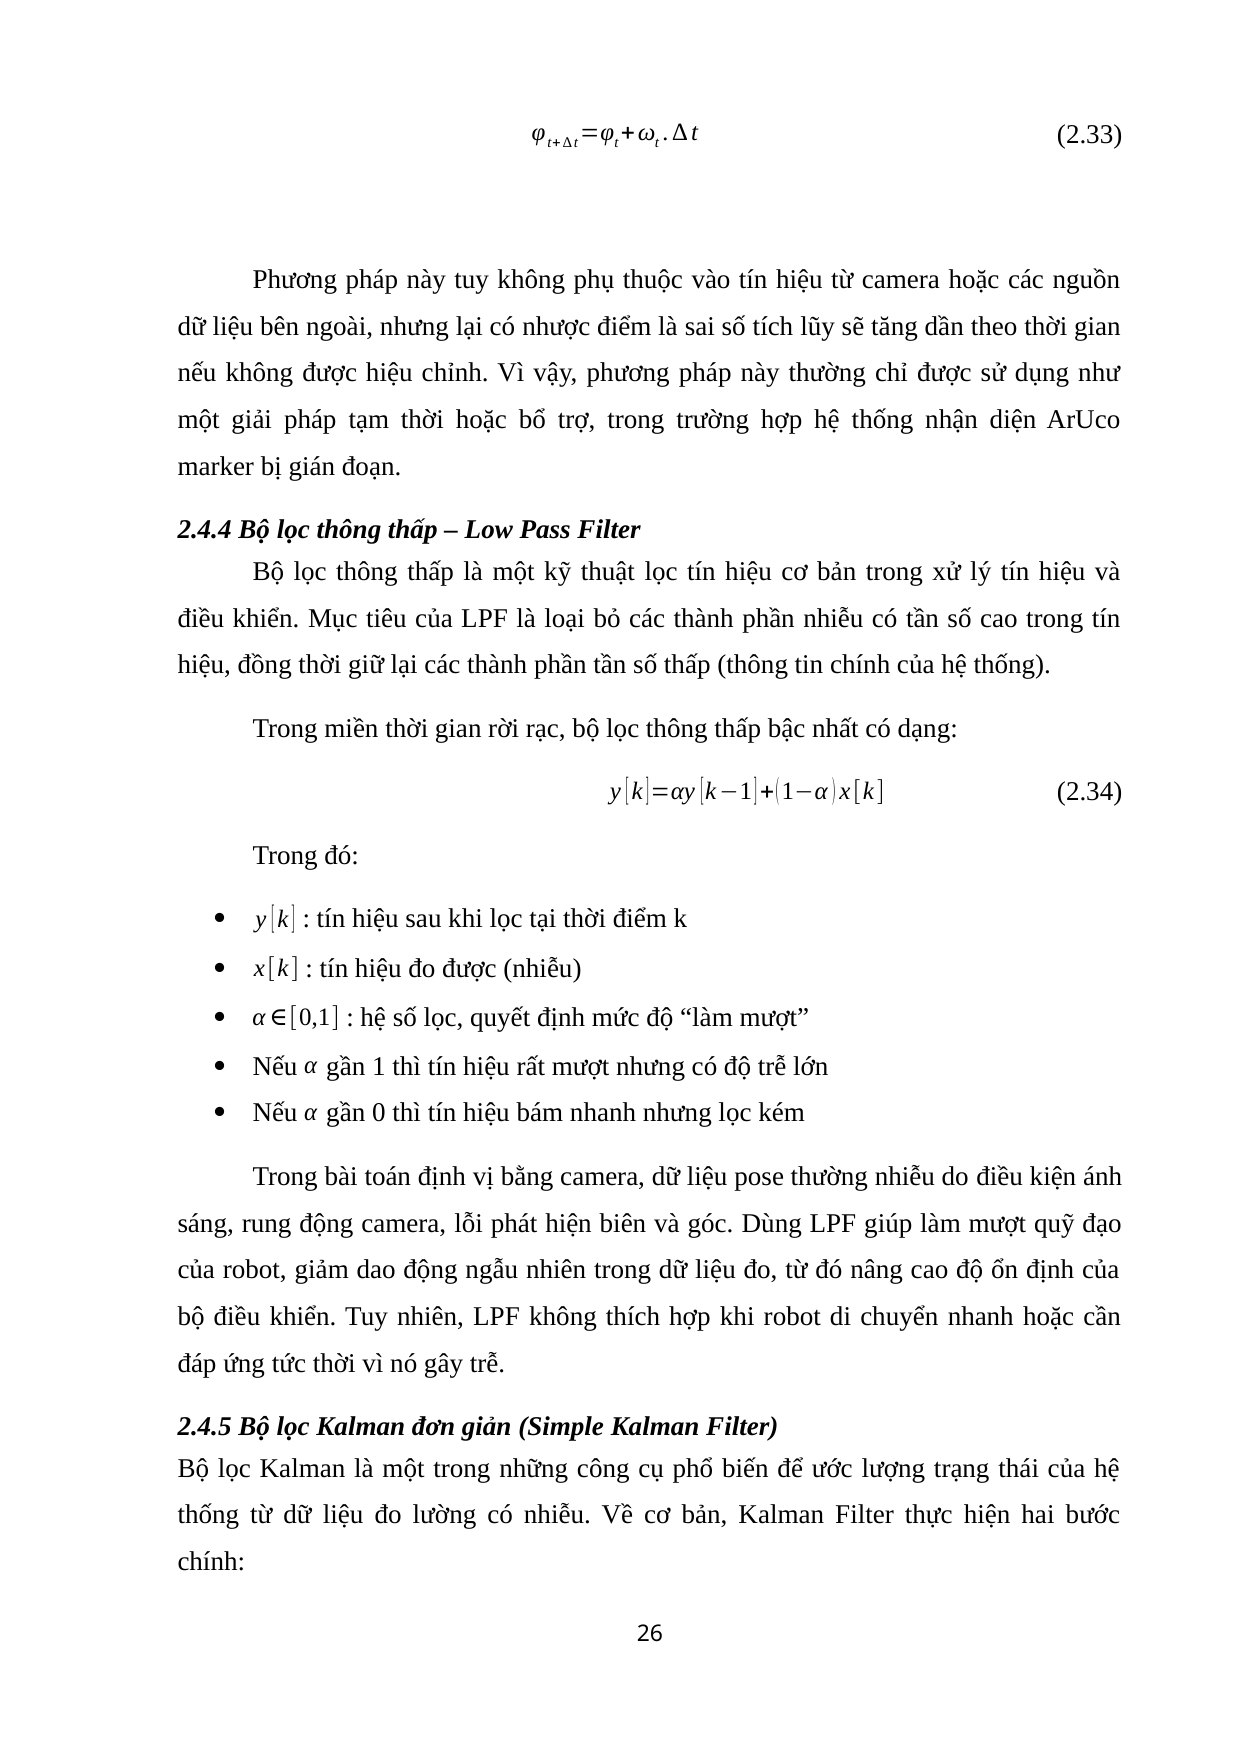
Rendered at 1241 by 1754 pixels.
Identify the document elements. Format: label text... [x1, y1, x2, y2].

text Trong miền thời gian rời rạc, bộ lọc thông thấp bậc nhất có dạng: [177, 712, 1122, 743]
text (2.34) [177, 775, 1122, 807]
subtitle 2.4.4 Bộ lọc thông thấp – Low Pass Filter [177, 513, 1122, 544]
list Nếu gần 0 thì tín hiệu bám nhanh nhưng lọc kém [177, 1096, 1122, 1128]
text Phương pháp này tuy không phụ thuộc vào tín hiệu từ camera hoặc các nguồn dữ liệu bên ngoài, nhưng lại có nhược điểm là sai số tích lũy sẽ tăng dần theo thời gian nếu không được hiệu chỉnh. Vì vậy, phương pháp này thường chỉ được sử dụng như một giải pháp tạm thời hoặc bổ trợ, trong trường hợp hệ thống nhận diện ArUco marker bị gián đoạn. [177, 263, 1122, 481]
list : tín hiệu sau khi lọc tại thời điểm k [177, 902, 1122, 936]
subtitle 2.4.5 Bộ lọc Kalman đơn giản (Simple Kalman Filter) [177, 1410, 1122, 1441]
text (2.33) [177, 118, 1122, 155]
text Bộ lọc thông thấp là một kỹ thuật lọc tín hiệu cơ bản trong xử lý tín hiệu và điều khiển. Mục tiêu của LPF là loại bỏ các thành phần nhiễu có tần số cao trong tín hiệu, đồng thời giữ lại các thành phần tần số thấp (thông tin chính của hệ thống). [177, 555, 1122, 679]
list : tín hiệu đo được (nhiễu) [177, 952, 1122, 985]
list : hệ số lọc, quyết định mức độ “làm mượt” [177, 1001, 1122, 1034]
text Trong đó: [177, 839, 1122, 870]
text Trong bài toán định vị bằng camera, dữ liệu pose thường nhiễu do điều kiện ánh sáng, rung động camera, lỗi phát hiện biên và góc. Dùng LPF giúp làm mượt quỹ đạo của robot, giảm dao động ngẫu nhiên trong dữ liệu đo, từ đó nâng cao độ ổn định của bộ điều khiển. Tuy nhiên, LPF không thích hợp khi robot di chuyển nhanh hoặc cần đáp ứng tức thời vì nó gây trễ. [177, 1160, 1122, 1378]
list Nếu gần 1 thì tín hiệu rất mượt nhưng có độ trễ lớn [177, 1049, 1122, 1081]
text Bộ lọc Kalman là một trong những công cụ phổ biến để ước lượng trạng thái của hệ thống từ dữ liệu đo lường có nhiễu. Về cơ bản, Kalman Filter thực hiện hai bước chính: [177, 1452, 1122, 1576]
